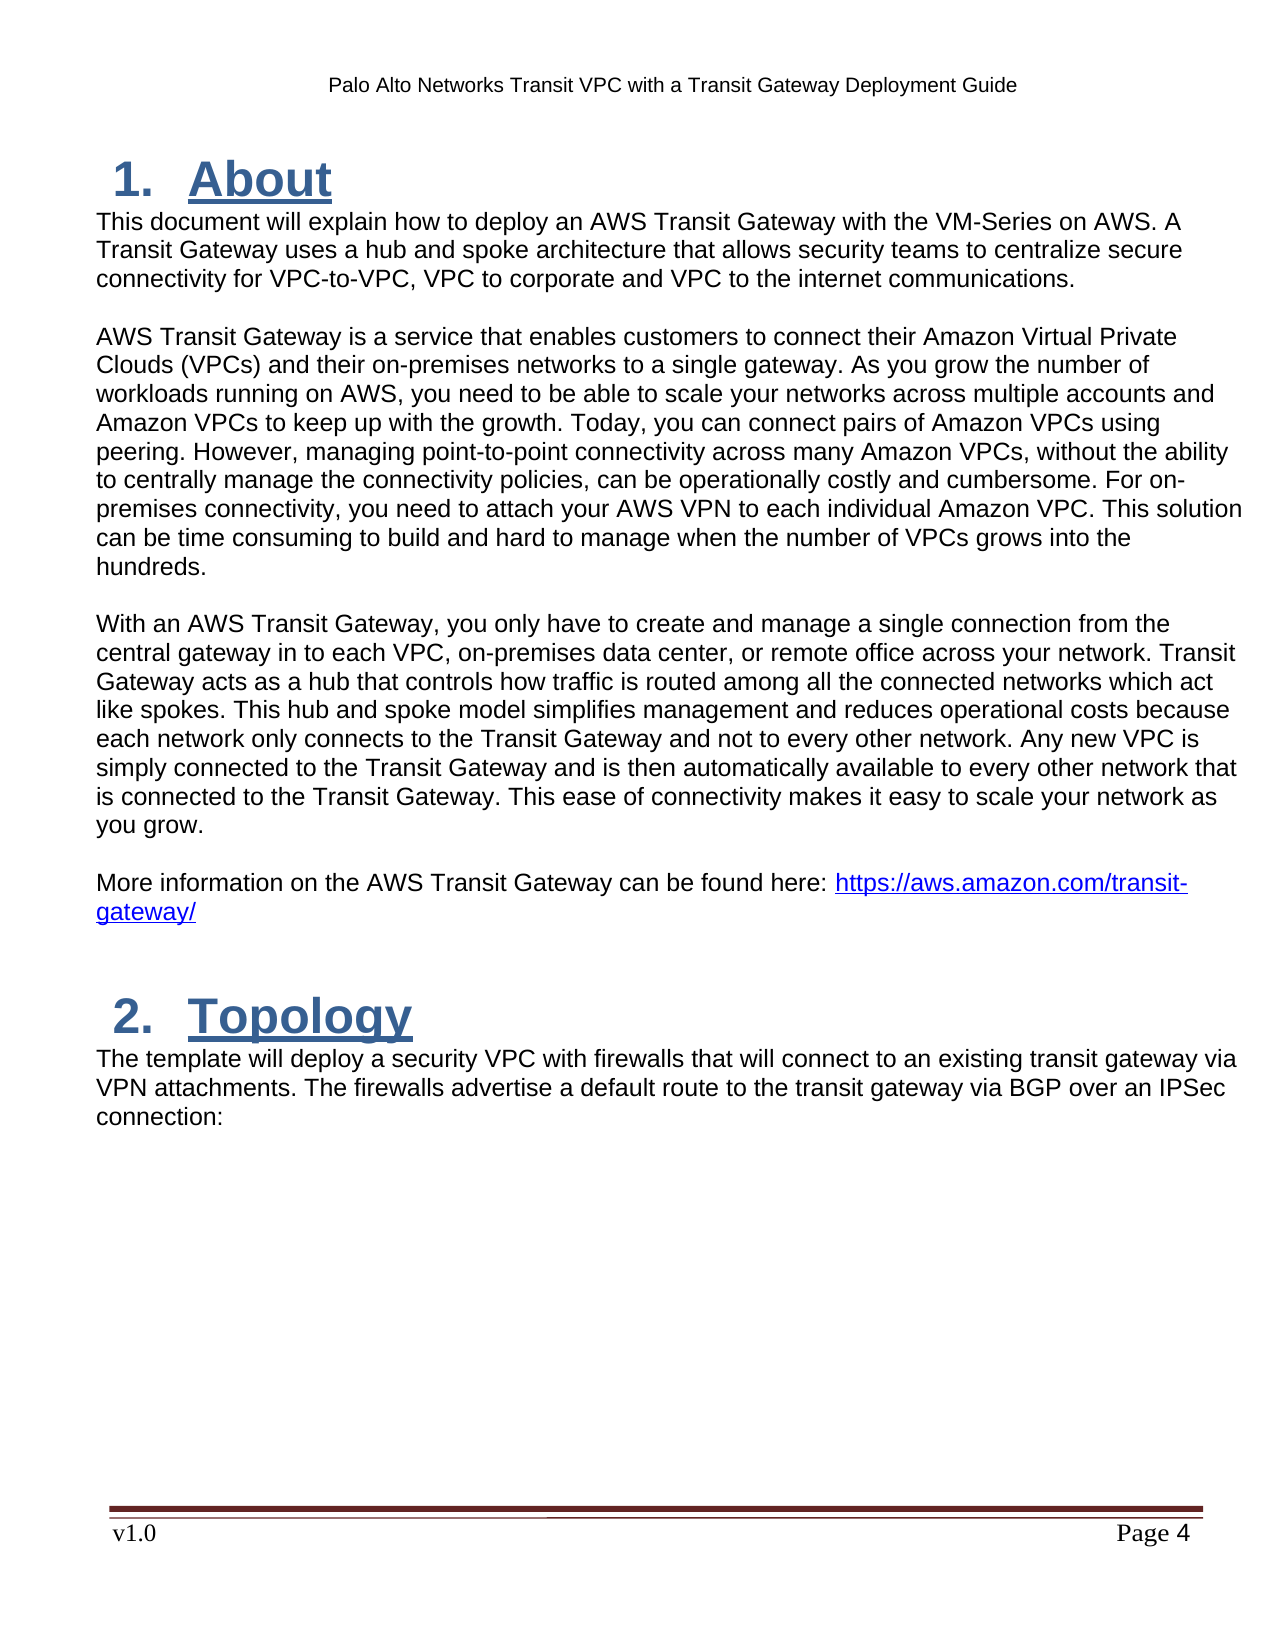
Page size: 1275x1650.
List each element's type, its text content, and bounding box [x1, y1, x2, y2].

text The template will deploy a security VPC with firewalls that will connect to an existing transit gateway via VPN attachments. The firewalls advertise a default route to the transit gateway via BGP over an IPSec connection: [96, 1044, 1248, 1130]
text More information on the AWS Transit Gateway can be found here: https://aws.amazon.com/transit-gateway/ [96, 868, 1248, 926]
text AWS Transit Gateway is a service that enables customers to connect their Amazon Virtual Private Clouds (VPCs) and their on-premises networks to a single gateway. As you grow the number of workloads running on AWS, you need to be able to scale your networks across multiple accounts and Amazon VPCs to keep up with the growth. Today, you can connect pairs of Amazon VPCs using peering. However, managing point-to-point connectivity across many Amazon VPCs, without the ability to centrally manage the connectivity policies, can be operationally costly and cumbersome. For on-premises connectivity, you need to attach your AWS VPN to each individual Amazon VPC. This solution can be time consuming to build and hard to manage when the number of VPCs grows into the hundreds. [96, 322, 1248, 581]
text With an AWS Transit Gateway, you only have to create and manage a single connection from the central gateway in to each VPC, on-premises data center, or remote office across your network. Transit Gateway acts as a hub that controls how traffic is routed among all the connected networks which act like spokes. This hub and spoke model simplifies management and reduces operational costs because each network only connects to the Transit Gateway and not to every other network. Any new VPC is simply connected to the Transit Gateway and is then automatically available to every other network that is connected to the Transit Gateway. This ease of connectivity makes it easy to scale your network as you grow. [96, 609, 1248, 839]
subtitle About [112, 149, 1248, 207]
subtitle Topology [112, 987, 1248, 1044]
text This document will explain how to deploy an AWS Transit Gateway with the VM-Series on AWS. A Transit Gateway uses a hub and spoke architecture that allows security teams to centralize secure connectivity for VPC-to-VPC, VPC to corporate and VPC to the internet communications. [96, 207, 1248, 293]
